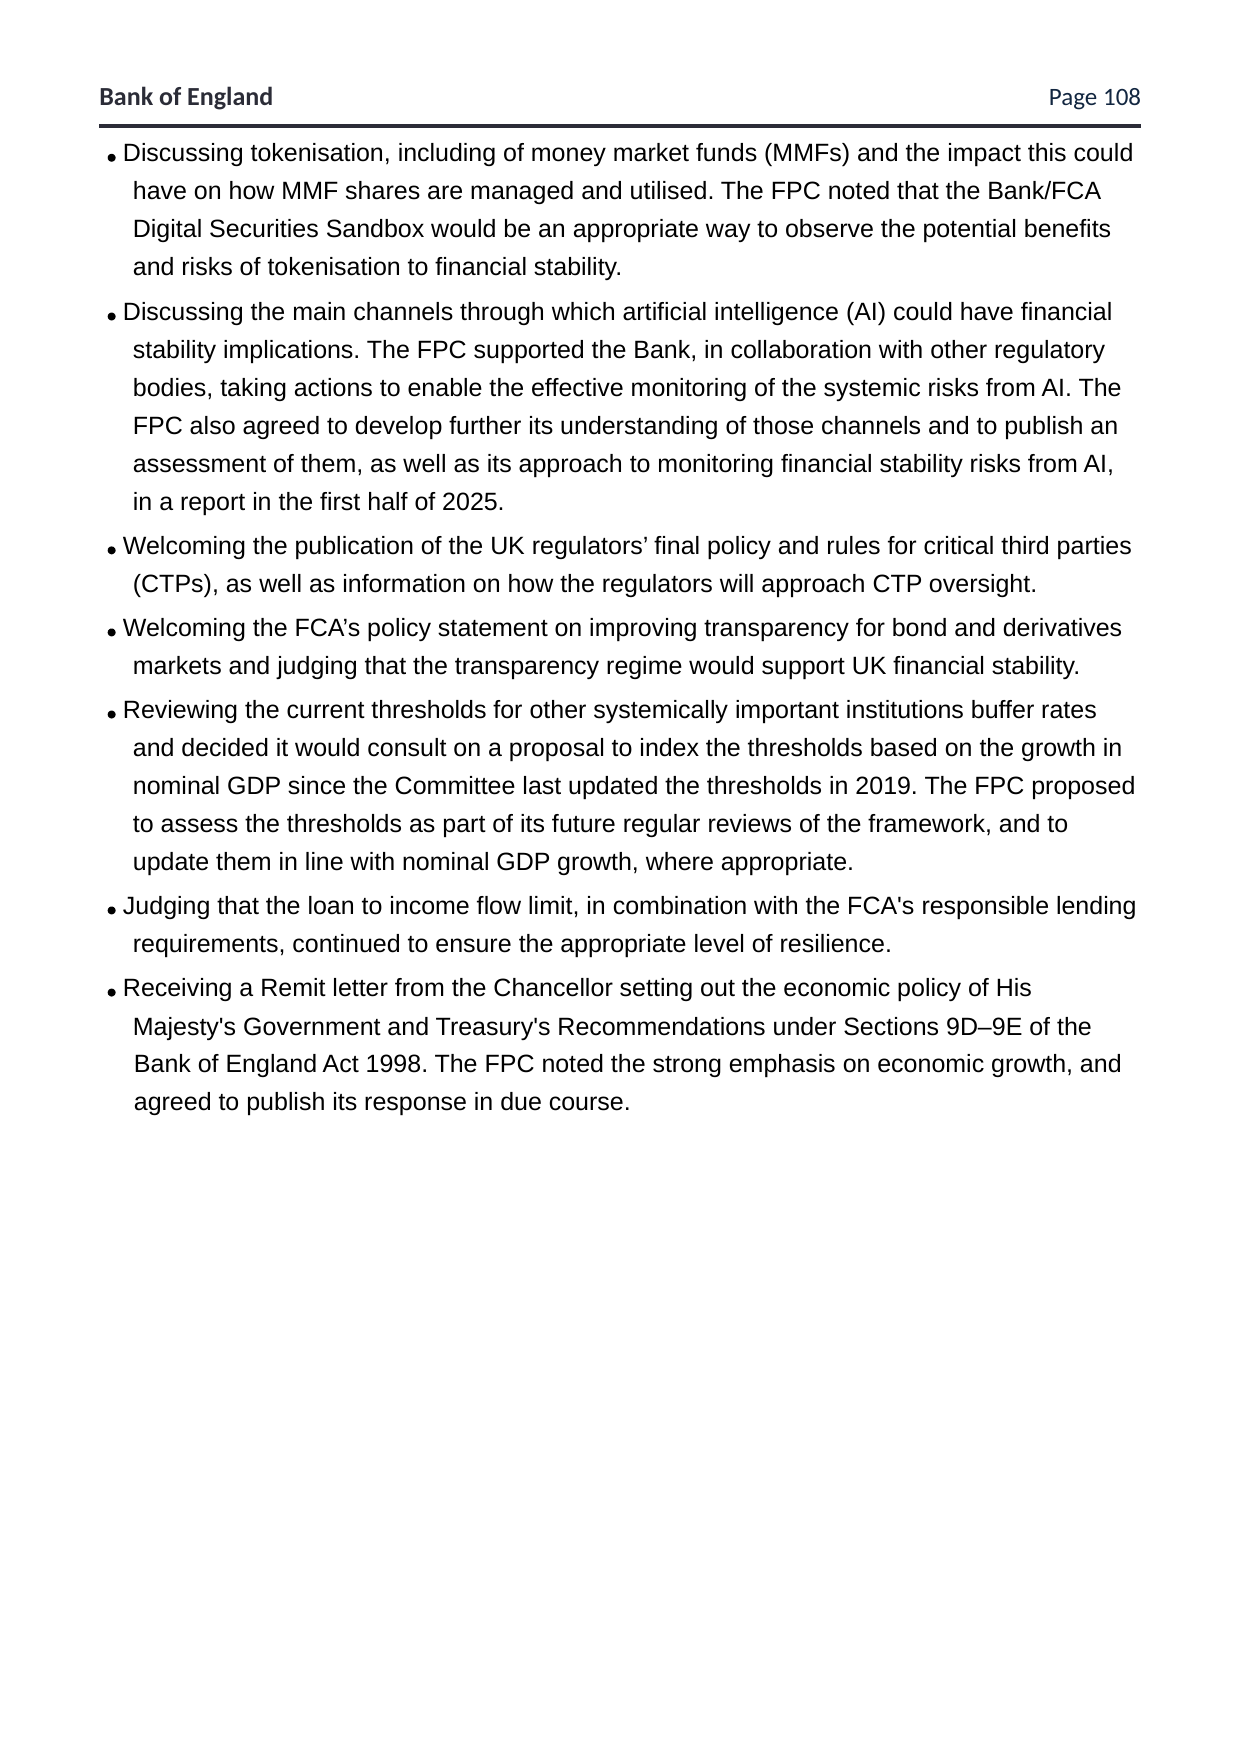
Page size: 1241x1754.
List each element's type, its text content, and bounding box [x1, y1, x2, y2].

text Judging that the loan to income flow limit, in combination with the FCA's responsible lending requirements, continued to ensure the appropriate level of resilience. [108, 891, 1140, 958]
text Welcoming the publication of the UK regulators’ final policy and rules for critical third parties (CTPs), as well as information on how the regulators will approach CTP oversight. [108, 531, 1140, 598]
text Welcoming the FCA’s policy statement on improving transparency for bond and derivatives markets and judging that the transparency regime would support UK financial stability. [108, 613, 1140, 680]
text Discussing tokenisation, including of money market funds (MMFs) and the impact this could have on how MMF shares are managed and utilised. The FPC noted that the Bank/FCA Digital Securities Sandbox would be an appropriate way to observe the potential benefits and risks of tokenisation to financial stability. [108, 114, 1140, 281]
text Receiving a Remit letter from the Chancellor setting out the economic policy of His [108, 973, 1140, 1002]
text Majesty's Government and Treasury's Recommendations under Sections 9D–9E of the Bank of England Act 1998. The FPC noted the strong emphasis on economic growth, and agreed to publish its response in due course. [133, 1011, 1140, 1116]
text Reviewing the current thresholds for other systemically important institutions buffer rates and decided it would consult on a proposal to index the thresholds based on the growth in nominal GDP since the Committee last updated the thresholds in 2019. The FPC proposed to assess the thresholds as part of its future regular reviews of the framework, and to update them in line with nominal GDP growth, where appropriate. [108, 695, 1140, 876]
text Discussing the main channels through which artificial intelligence (AI) could have financial stability implications. The FPC supported the Bank, in collaboration with other regulatory bodies, taking actions to enable the effective monitoring of the systemic risks from AI. The FPC also agreed to develop further its understanding of those channels and to publish an assessment of them, as well as its approach to monitoring financial stability risks from AI, in a report in the first half of 2025. [108, 297, 1140, 516]
